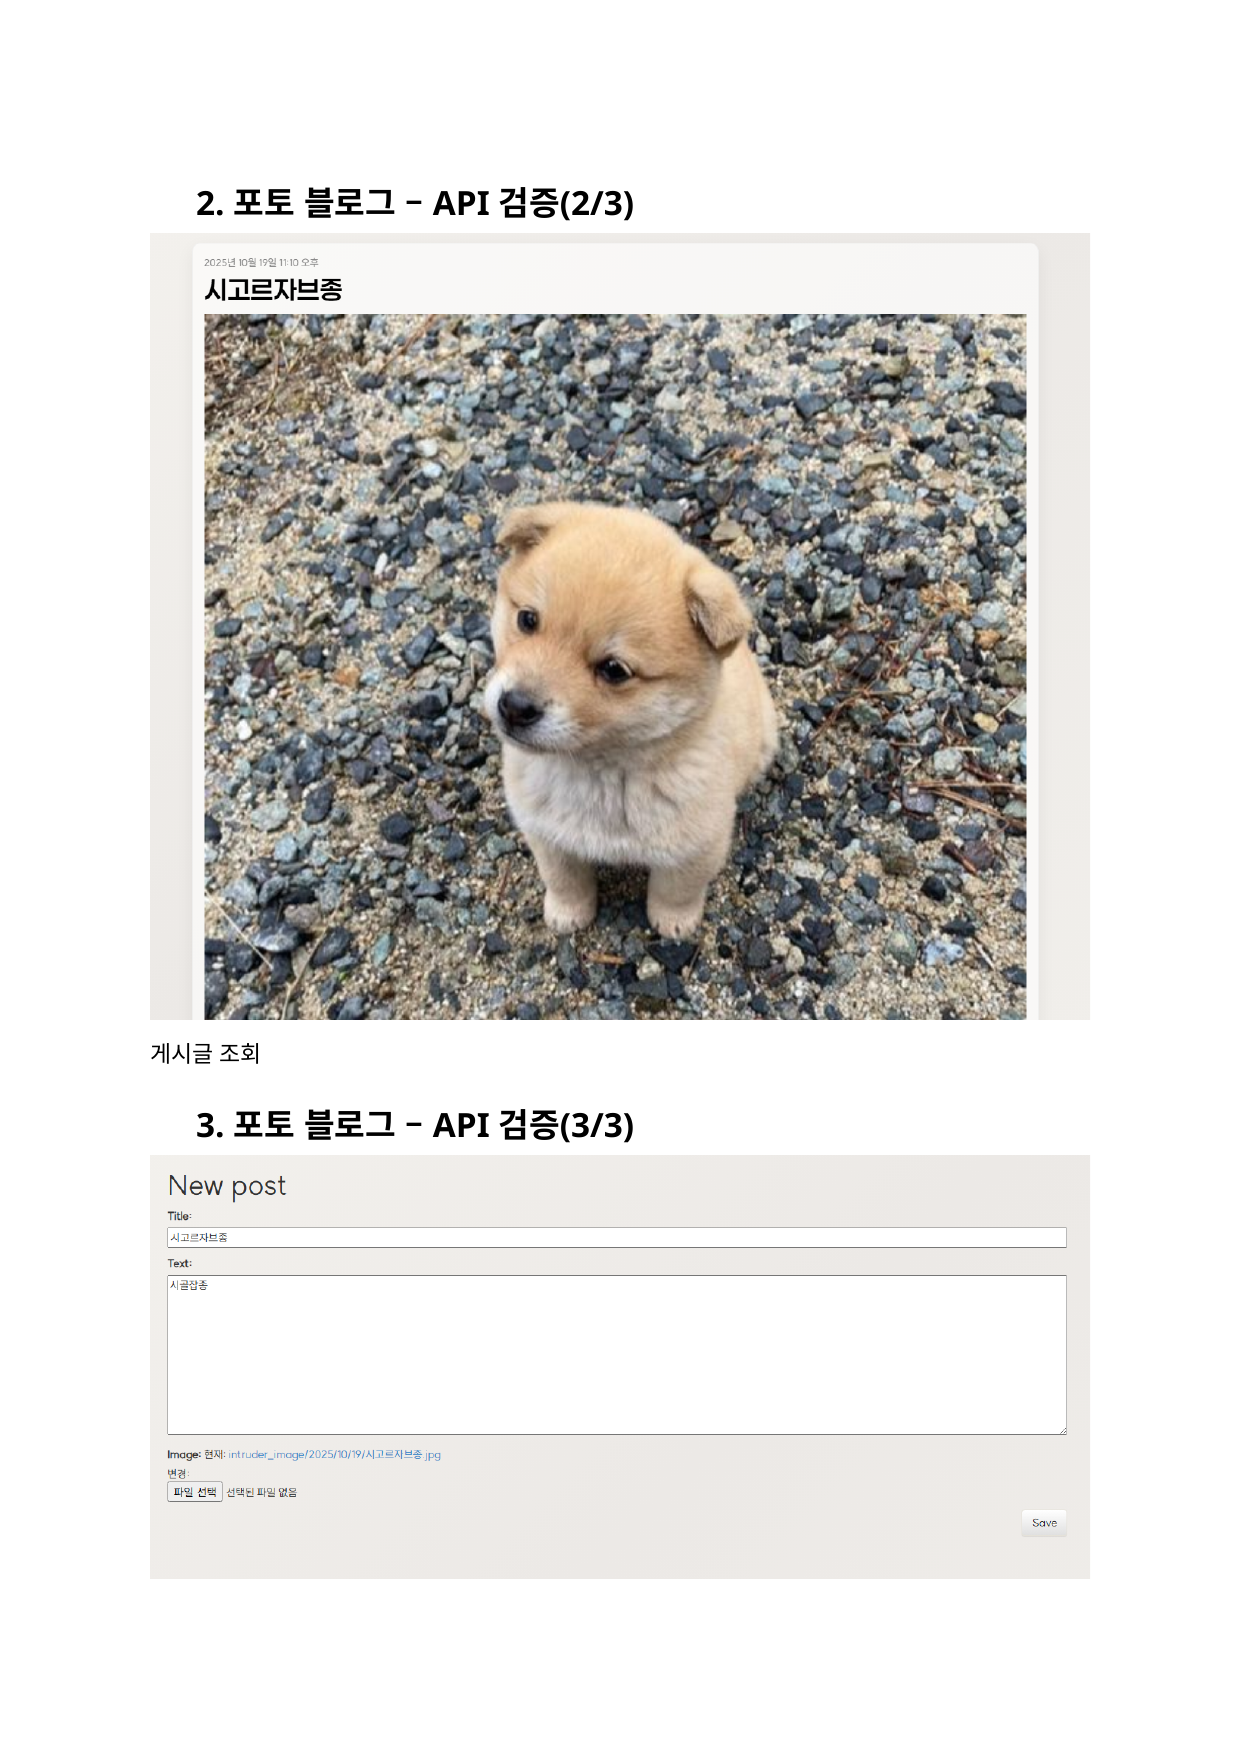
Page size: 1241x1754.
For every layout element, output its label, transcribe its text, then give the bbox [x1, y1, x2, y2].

picture [150, 1155, 1091, 1579]
picture [150, 233, 1091, 1020]
subtitle 포토 블로그 – API 검증(3/3) [196, 1099, 1090, 1147]
text 게시글 조회 [150, 1036, 1090, 1069]
subtitle 포토 블로그 – API 검증(2/3) [196, 177, 1090, 226]
